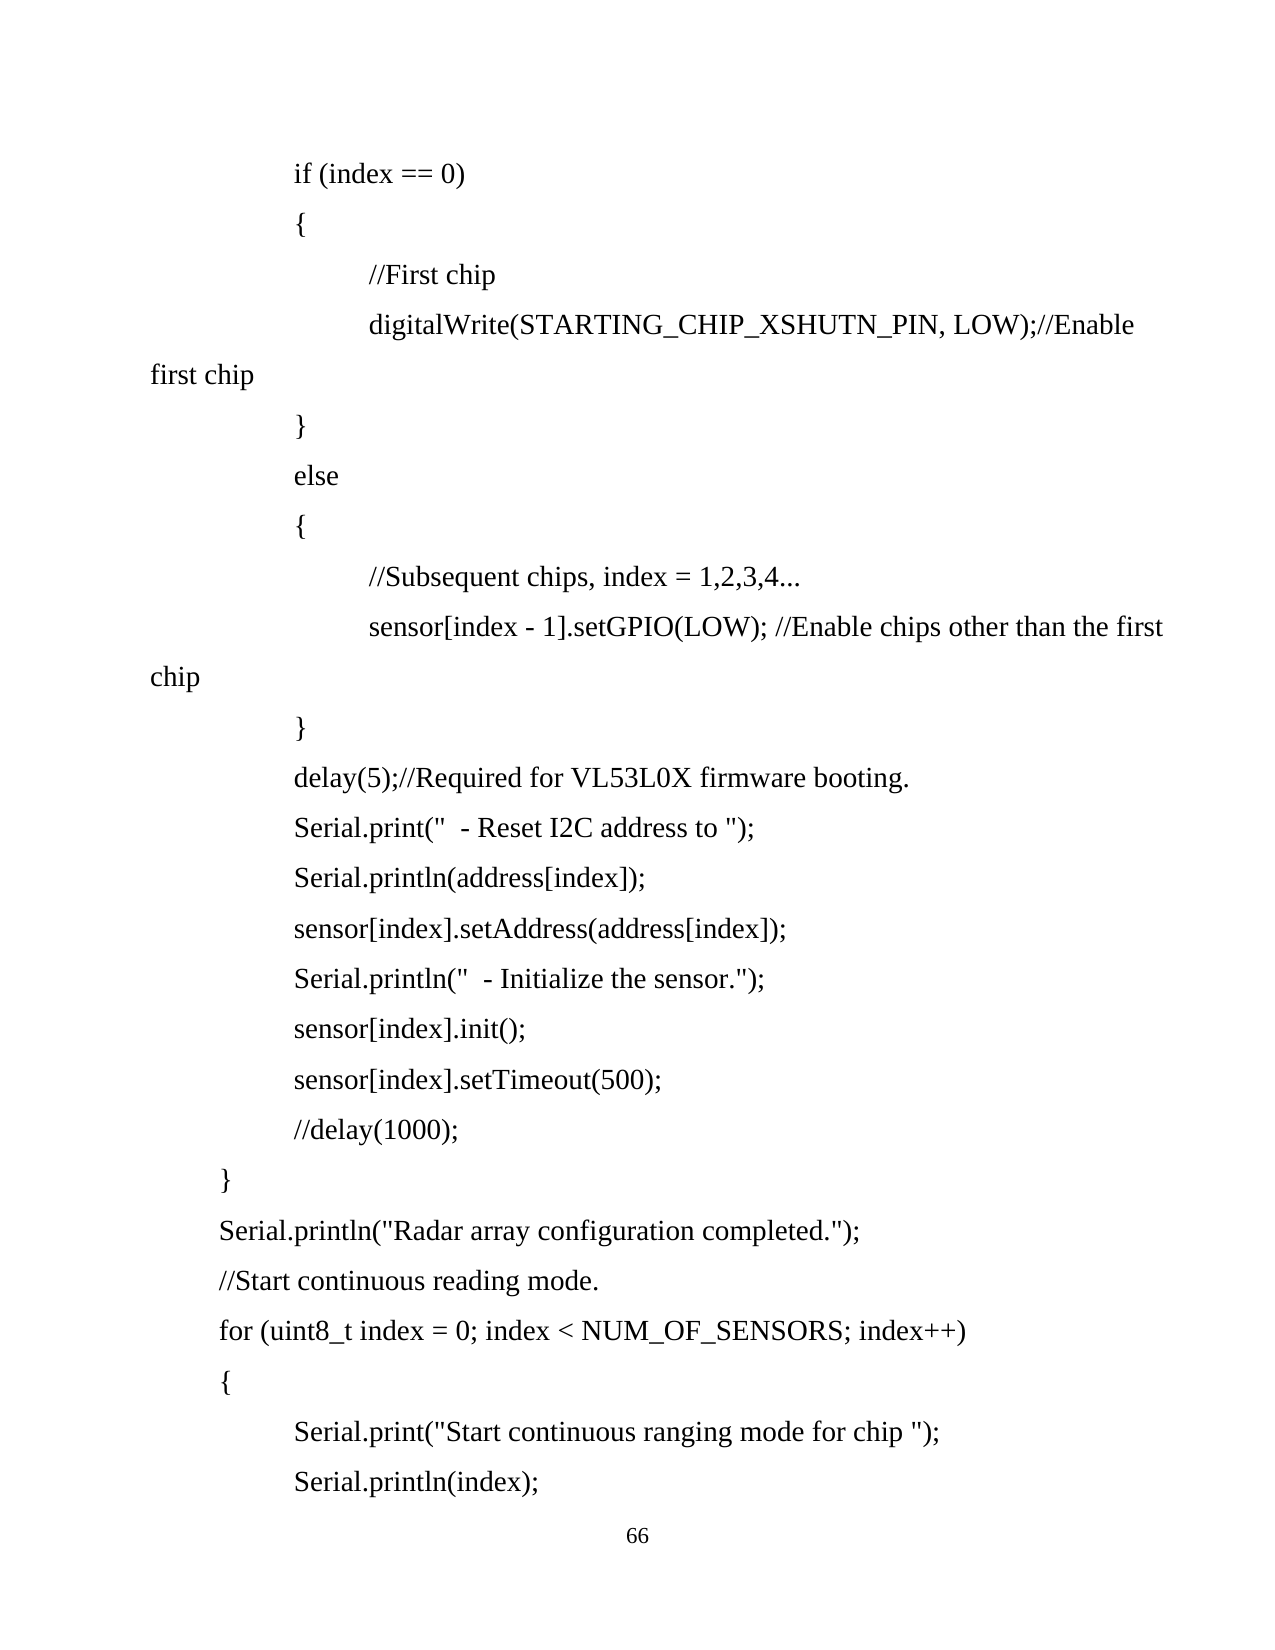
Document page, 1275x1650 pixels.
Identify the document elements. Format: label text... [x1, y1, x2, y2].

text Serial.println("Radar array configuration completed."); [150, 1213, 1194, 1246]
text for (uint8_t index = 0; index < NUM_OF_SENSORS; index++) [150, 1313, 1194, 1347]
text sensor[index - 1].setGPIO(LOW); //Enable chips other than the first chip [150, 609, 1194, 693]
text //delay(1000); [150, 1112, 1194, 1146]
text else [150, 458, 1194, 492]
text { [150, 508, 1194, 542]
text digitalWrite(STARTING_CHIP_XSHUTN_PIN, LOW);//Enable first chip [150, 307, 1194, 391]
text Serial.println(index); [150, 1464, 1194, 1498]
text delay(5);//Required for VL53L0X firmware booting. [150, 760, 1194, 793]
text { [150, 207, 1194, 240]
text //Start continuous reading mode. [150, 1263, 1194, 1297]
text sensor[index].init(); [150, 1012, 1194, 1045]
text Serial.print(" - Reset I2C address to "); [150, 810, 1194, 844]
text sensor[index].setAddress(address[index]); [150, 911, 1194, 944]
text Serial.println(address[index]); [150, 861, 1194, 894]
text Serial.println(" - Initialize the sensor."); [150, 961, 1194, 995]
text //Subsequent chips, index = 1,2,3,4... [150, 559, 1194, 592]
text } [150, 1162, 1194, 1196]
text } [150, 710, 1194, 743]
text } [150, 408, 1194, 441]
text if (index == 0) [150, 156, 1194, 190]
text Serial.print("Start continuous ranging mode for chip "); [150, 1414, 1194, 1448]
text { [150, 1364, 1194, 1397]
text //First chip [150, 257, 1194, 290]
text sensor[index].setTimeout(500); [150, 1062, 1194, 1095]
